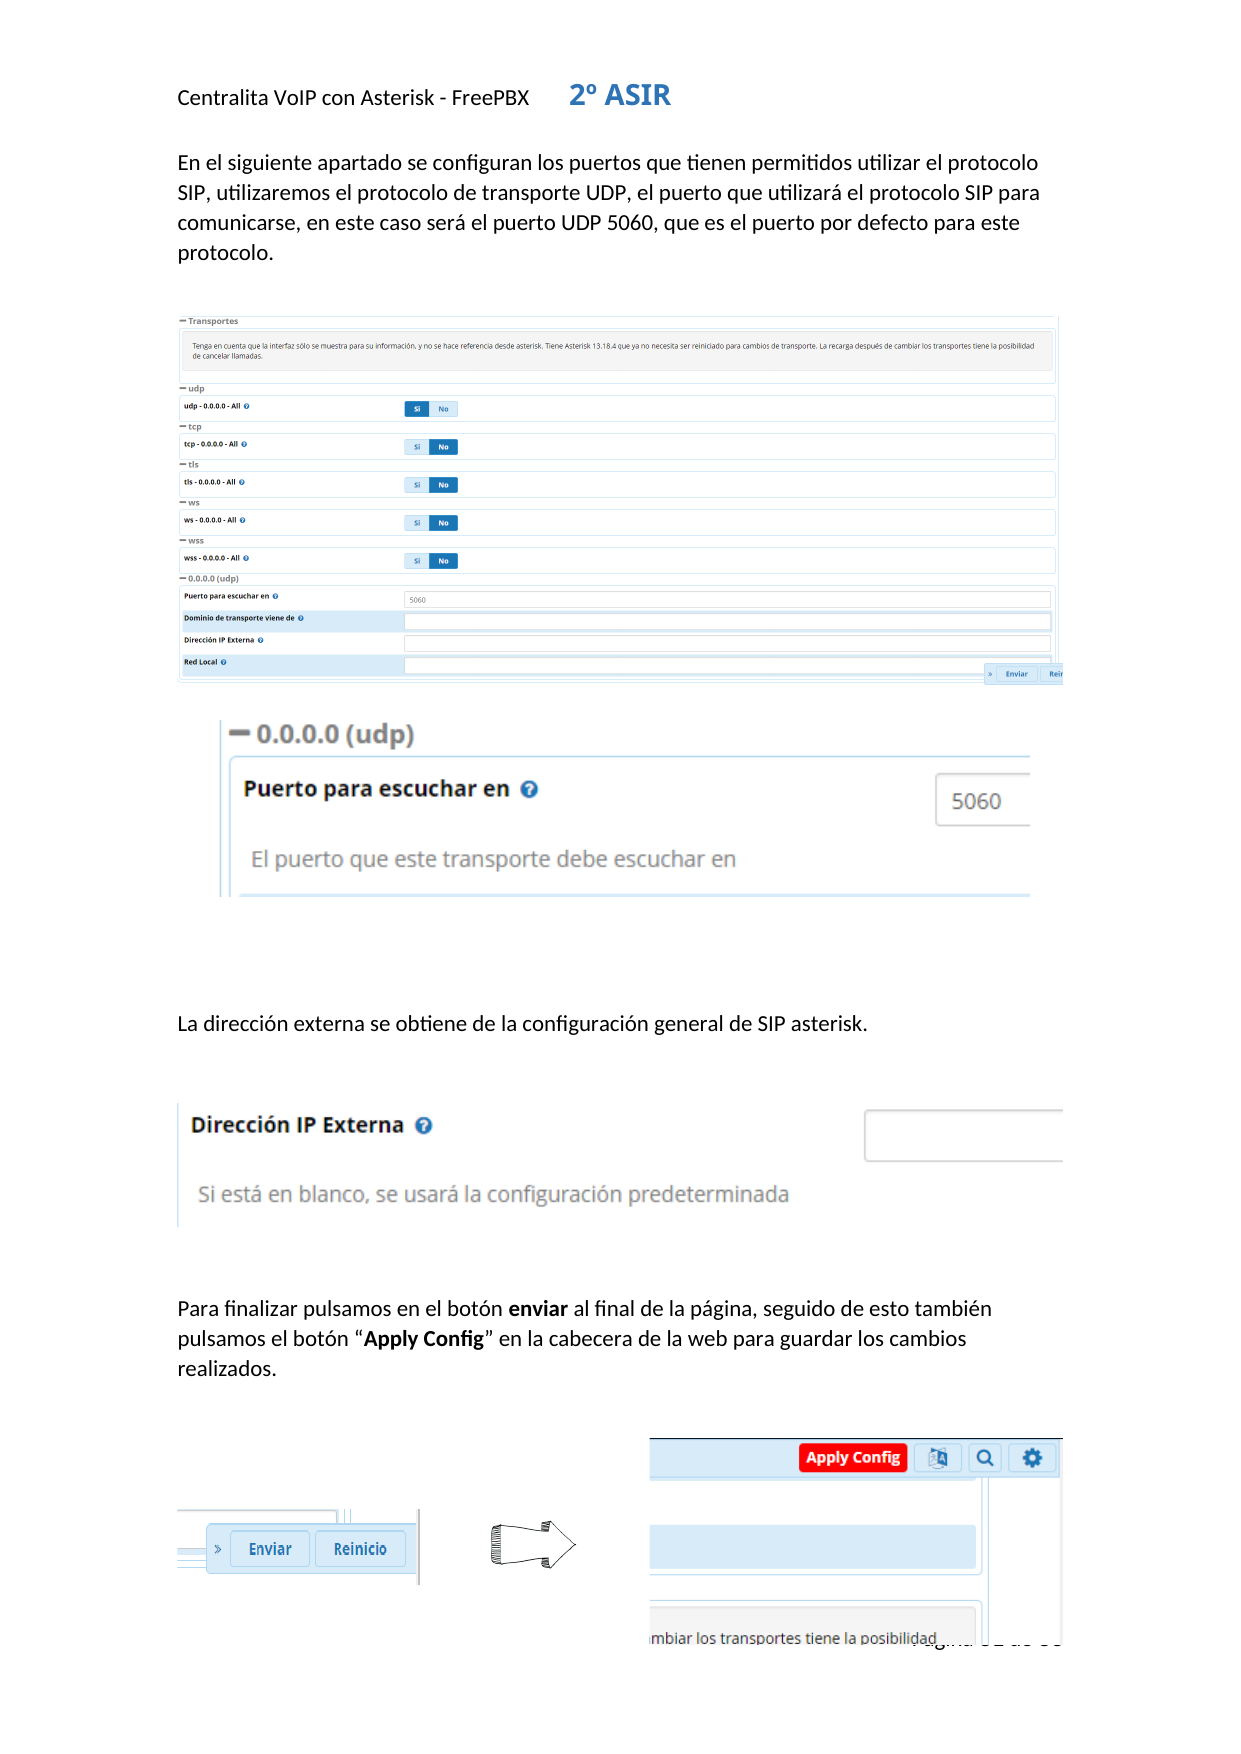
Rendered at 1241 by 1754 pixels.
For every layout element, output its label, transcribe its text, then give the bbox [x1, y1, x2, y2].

picture [489, 1500, 578, 1589]
picture [177, 1103, 1063, 1227]
picture [177, 1509, 420, 1585]
picture [649, 1438, 1063, 1645]
text La dirección externa se obtiene de la configuración general de SIP asterisk. [177, 1009, 1063, 1037]
text En el siguiente apartado se configuran los puertos que tienen permitidos utilizar el protocolo SIP, utilizaremos el protocolo de transporte UDP, el puerto que utilizará el protocolo SIP para comunicarse, en este caso será el puerto UDP 5060, que es el puerto por defecto para este protocolo. [177, 148, 1063, 266]
picture [209, 720, 1031, 897]
text Para finalizar pulsamos en el botón enviar al final de la página, seguido de esto también pulsamos el botón “Apply Config” en la cabecera de la web para guardar los cambios realizados. [177, 1294, 1063, 1383]
picture [177, 316, 1063, 686]
